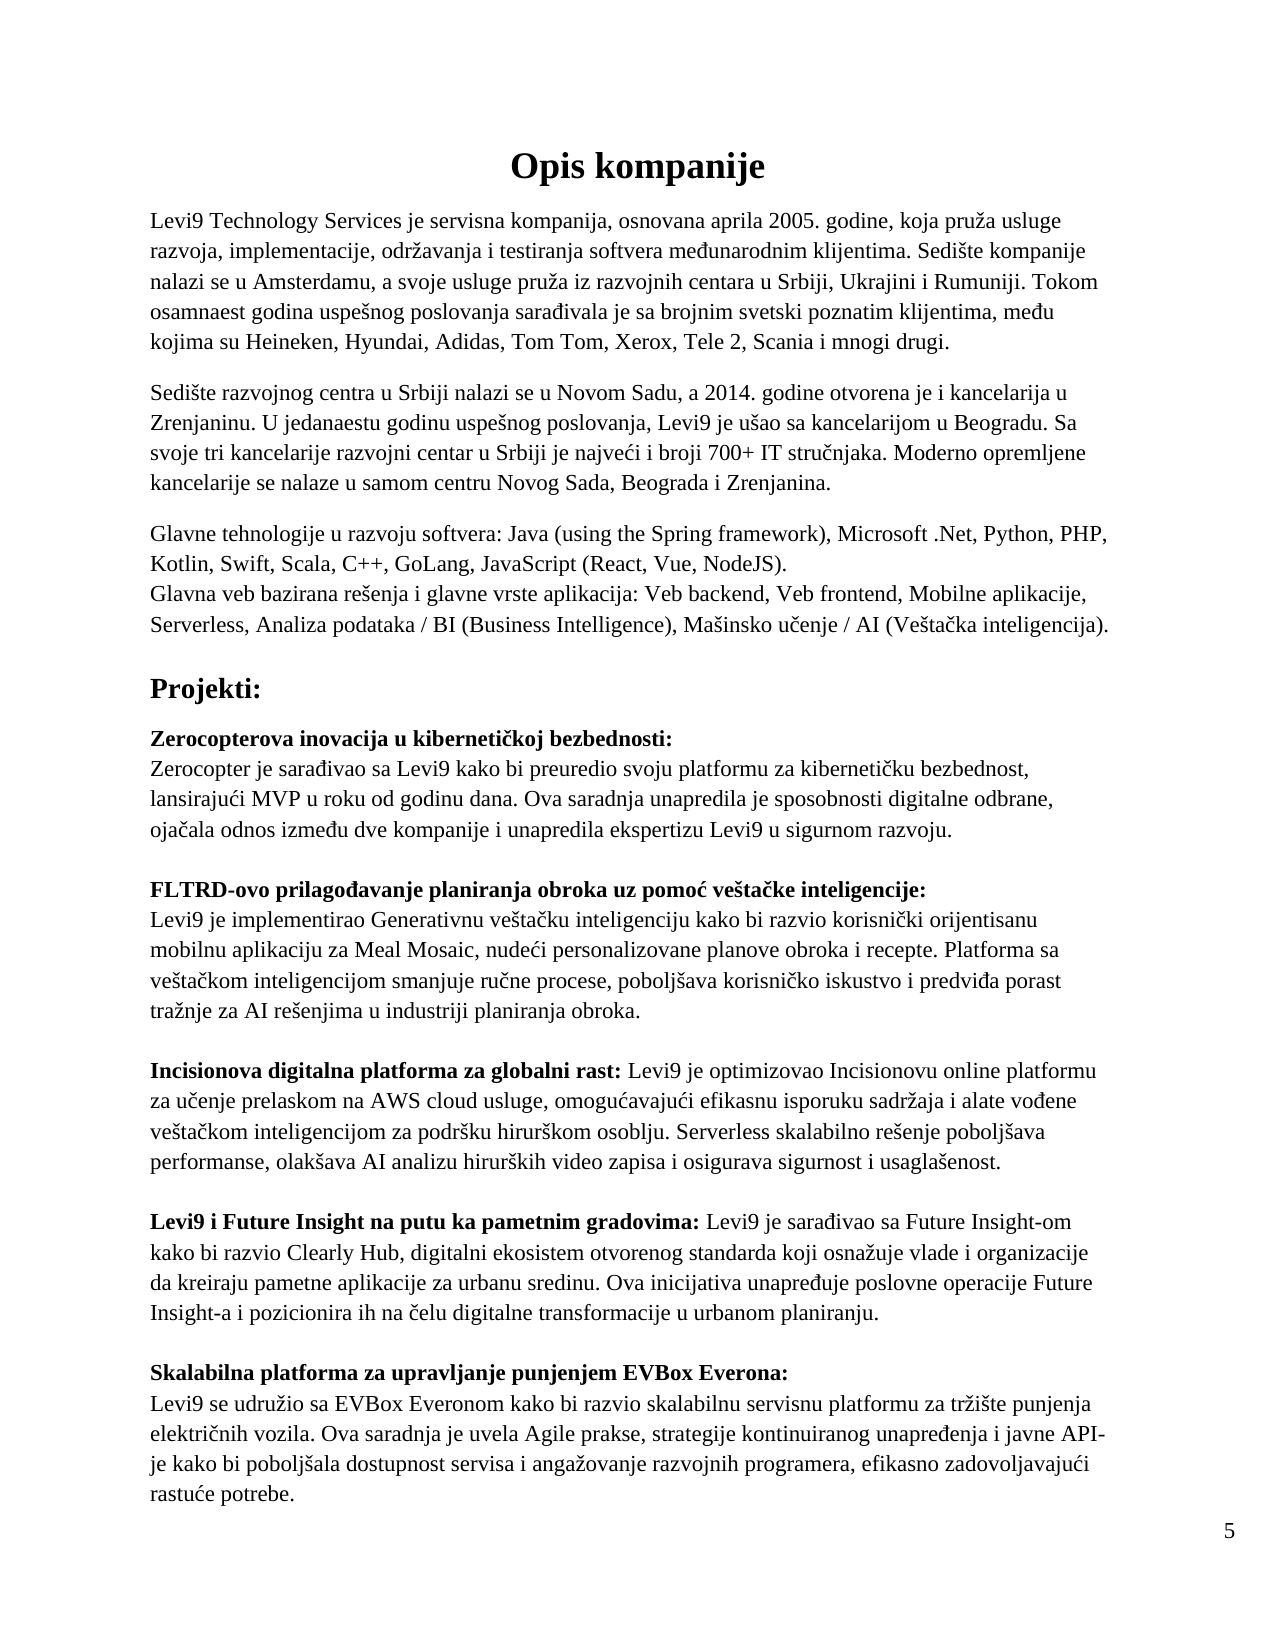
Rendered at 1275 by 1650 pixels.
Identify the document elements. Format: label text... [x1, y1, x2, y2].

subtitle Projekti: [150, 671, 1246, 705]
text Levi9 Technology Services je servisna kompanija, osnovana aprila 2005. godine, koja pruža usluge razvoja, implementacije, održavanja i testiranja softvera međunarodnim klijentima. Sedište kompanije nalazi se u Amsterdamu, a svoje usluge pruža iz razvojnih centara u Srbiji, Ukrajini i Rumuniji. Tokom osamnaest godina uspešnog poslovanja sarađivala je sa brojnim svetski poznatim klijentima, među kojima su Heineken, Hyundai, Adidas, Tom Tom, Xerox, Tele 2, Scania i mnogi drugi. [150, 207, 1116, 354]
text Sedište razvojnog centra u Srbiji nalazi se u Novom Sadu, a 2014. godine otvorena je i kancelarija u Zrenjaninu. U jedanaestu godinu uspešnog poslovanja, Levi9 je ušao sa kancelarijom u Beogradu. Sa svoje tri kancelarije razvojni centar u Srbiji je najveći i broji 700+ IT stručnjaka. Moderno opremljene kancelarije se nalaze u samom centru Novog Sada, Beograda i Zrenjanina. [150, 379, 1116, 496]
text Zerocopterova inovacija u kibernetičkoj bezbednosti: Zerocopter je sarađivao sa Levi9 kako bi preuredio svoju platformu za kibernetičku bezbednost, lansirajući MVP u roku od godinu dana. Ova saradnja unapredila je sposobnosti digitalne odbrane, ojačala odnos između dve kompanije i unapredila ekspertizu Levi9 u sigurnom razvoju. FLTRD-ovo prilagođavanje planiranja obroka uz pomoć veštačke inteligencije: Levi9 je implementirao Generativnu veštačku inteligenciju kako bi razvio korisnički orijentisanu mobilnu aplikaciju za Meal Mosaic, nudeći personalizovane planove obroka i recepte. Platforma sa veštačkom inteligencijom smanjuje ručne procese, poboljšava korisničko iskustvo i predviđa porast tražnje za AI rešenjima u industriji planiranja obroka. Incisionova digitalna platforma za globalni rast: Levi9 je optimizovao Incisionovu online platformu za učenje prelaskom na AWS cloud usluge, omogućavajući efikasnu isporuku sadržaja i alate vođene veštačkom inteligencijom za podršku hirurškom osoblju. Serverless skalabilno rešenje poboljšava performanse, olakšava AI analizu hirurških video zapisa i osigurava sigurnost i usaglašenost. Levi9 i Future Insight na putu ka pametnim gradovima: Levi9 je sarađivao sa Future Insight-om kako bi razvio Clearly Hub, digitalni ekosistem otvorenog standarda koji osnažuje vlade i organizacije da kreiraju pametne aplikacije za urbanu sredinu. Ova inicijativa unapređuje poslovne operacije Future Insight-a i pozicionira ih na čelu digitalne transformacije u urbanom planiranju. Skalabilna platforma za upravljanje punjenjem EVBox Everona: Levi9 se udružio sa EVBox Everonom kako bi razvio skalabilnu servisnu platformu za tržište punjenja električnih vozila. Ova saradnja je uvela Agile prakse, strategije kontinuiranog unapređenja i javne API-je kako bi poboljšala dostupnost servisa i angažovanje razvojnih programera, efikasno zadovoljavajući rastuće potrebe. [150, 725, 1116, 1507]
subtitle Opis kompanije [423, 144, 852, 187]
text Glavne tehnologije u razvoju softvera: Java (using the Spring framework), Microsoft .Net, Python, PHP, Kotlin, Swift, Scala, C++, GoLang, JavaScript (React, Vue, NodeJS). Glavna veb bazirana rešenja i glavne vrste aplikacija: Veb backend, Veb frontend, Mobilne aplikacije, Serverless, Analiza podataka / BI (Business Intelligence), Mašinsko učenje / AI (Veštačka inteligencija). [150, 520, 1116, 667]
